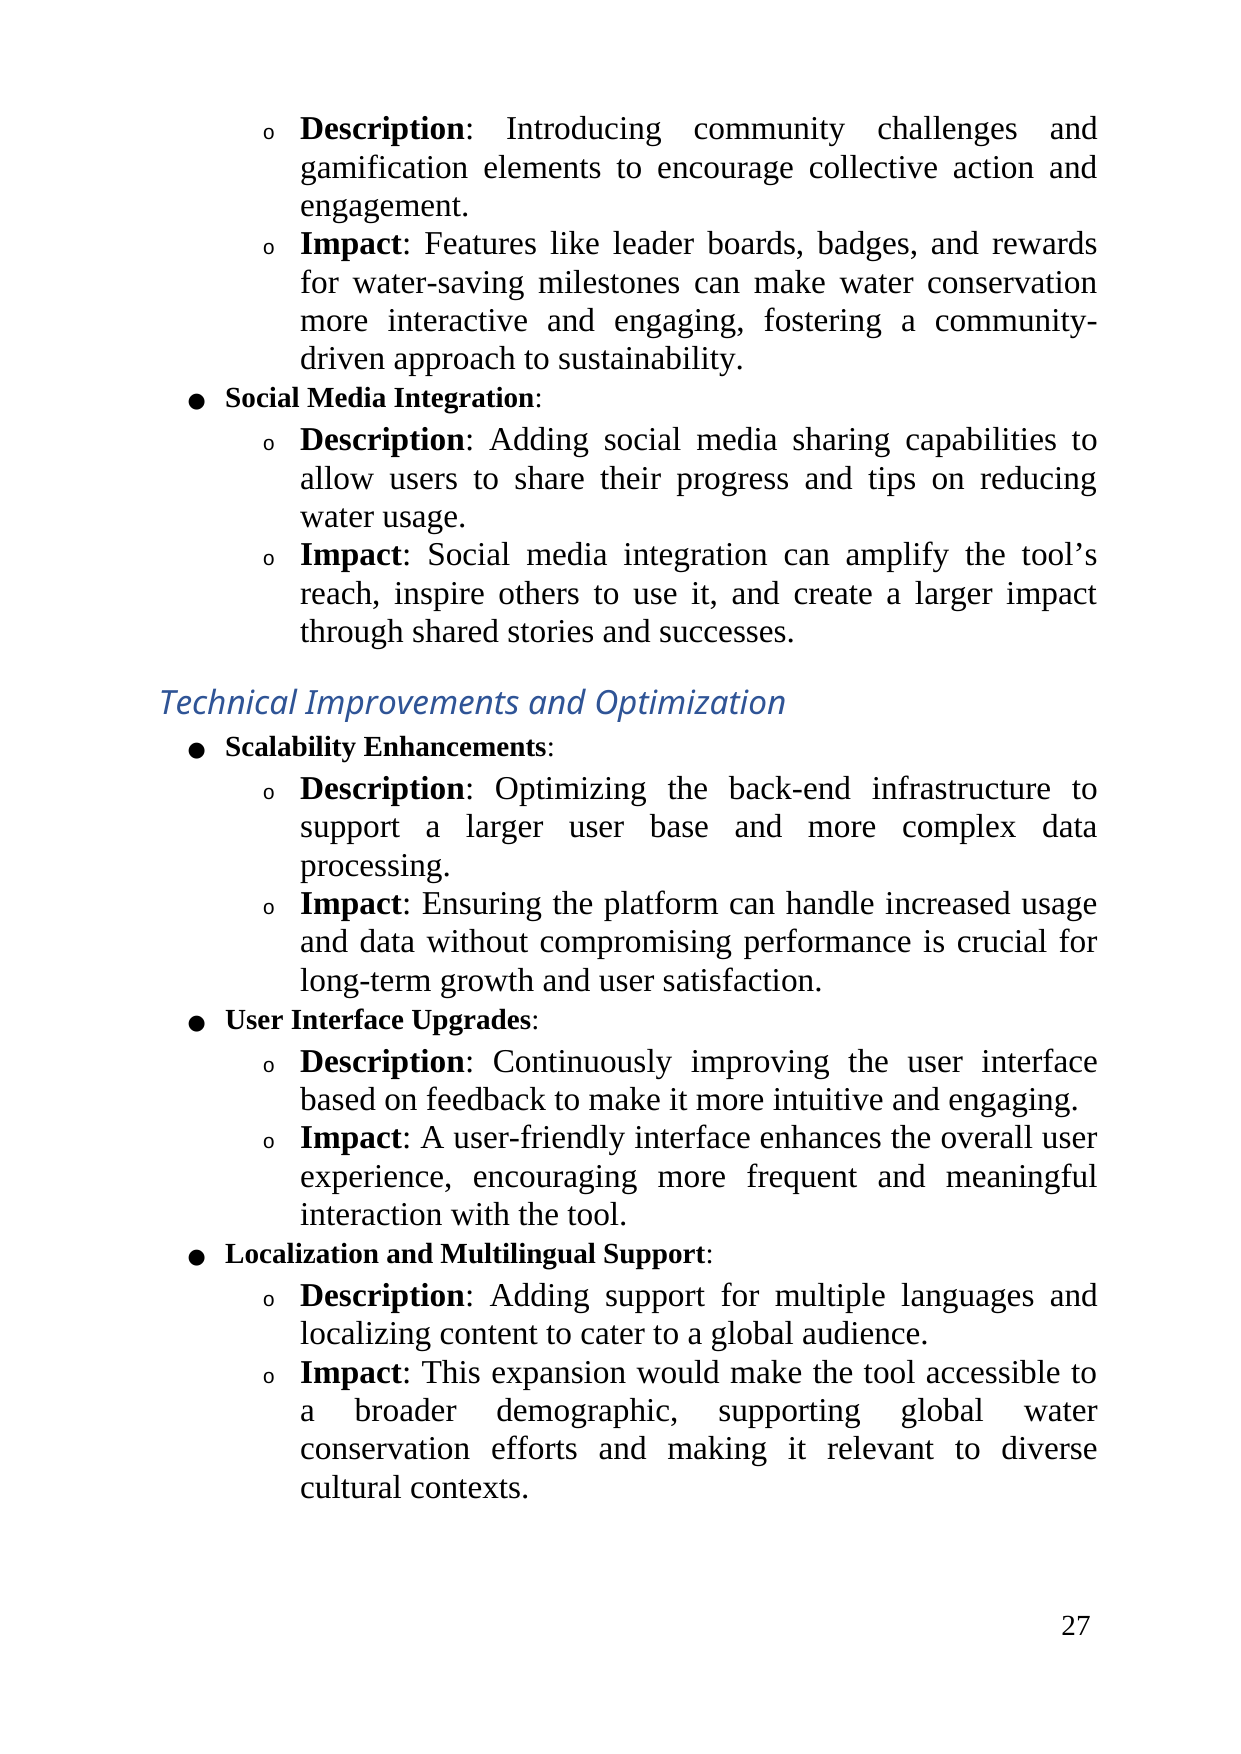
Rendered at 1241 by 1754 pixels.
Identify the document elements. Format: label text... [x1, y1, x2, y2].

subtitle Technical Improvements and Optimization [150, 679, 1091, 724]
list Social Media Integration: [187, 377, 1098, 419]
list Impact: Ensuring the platform can handle increased usage and data without compromising performance is crucial for long-term growth and user satisfaction. [262, 883, 1098, 998]
list Description: Introducing community challenges and gamification elements to encourage collective action and engagement. [262, 108, 1098, 223]
list Scalability Enhancements: [187, 726, 1098, 768]
list Impact: Social media integration can amplify the tool’s reach, inspire others to use it, and create a larger impact through shared stories and successes. [262, 534, 1098, 649]
list Description: Adding social media sharing capabilities to allow users to share their progress and tips on reducing water usage. [262, 419, 1098, 534]
list Impact: A user-friendly interface enhances the overall user experience, encouraging more frequent and meaningful interaction with the tool. [262, 1118, 1098, 1233]
list Description: Continuously improving the user interface based on feedback to make it more intuitive and engaging. [262, 1041, 1098, 1118]
list User Interface Upgrades: [187, 998, 1098, 1041]
list Description: Adding support for multiple languages and localizing content to cater to a global audience. [262, 1275, 1098, 1352]
list Localization and Multilingual Support: [187, 1233, 1098, 1275]
list Impact: Features like leader boards, badges, and rewards for water-saving milestones can make water conservation more interactive and engaging, fostering a community-driven approach to sustainability. [262, 223, 1098, 377]
list Impact: This expansion would make the tool accessible to a broader demographic, supporting global water conservation efforts and making it relevant to diverse cultural contexts. [262, 1352, 1098, 1505]
list Description: Optimizing the back-end infrastructure to support a larger user base and more complex data processing. [262, 768, 1098, 883]
